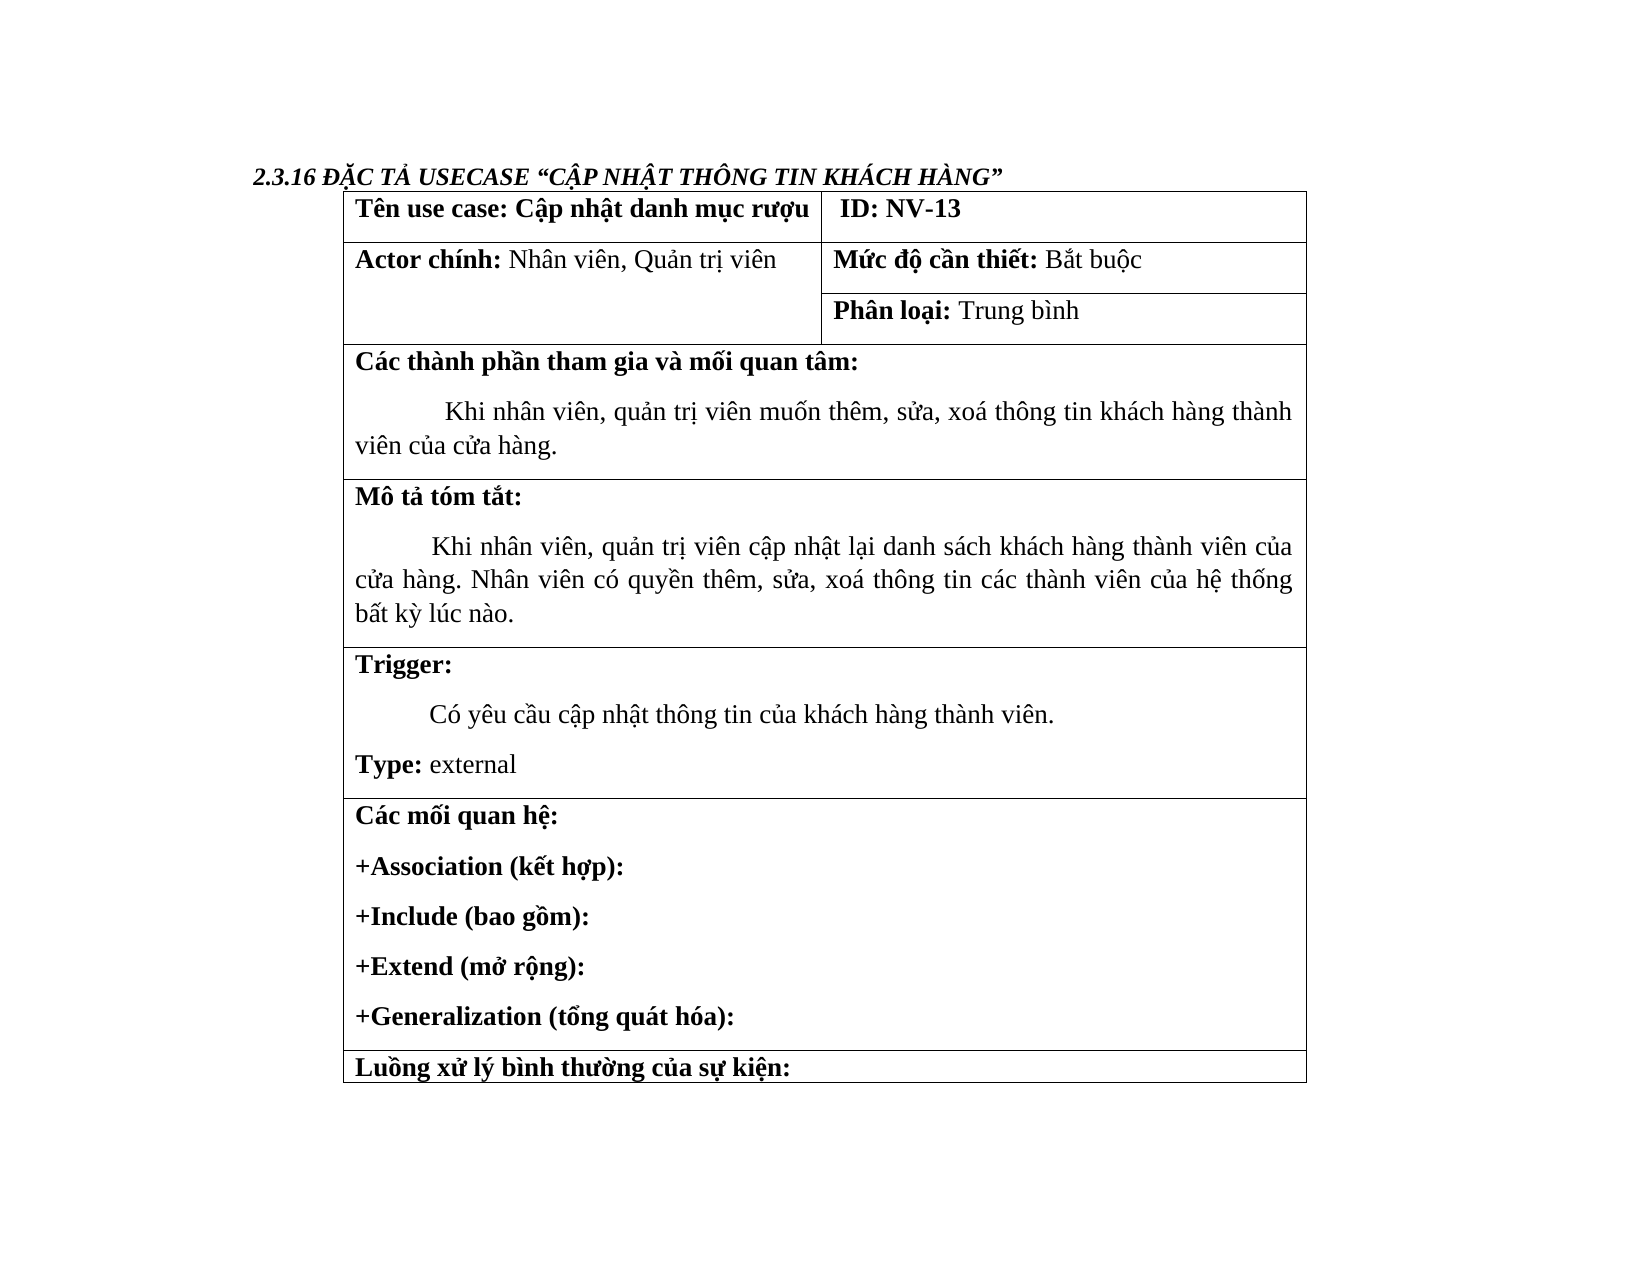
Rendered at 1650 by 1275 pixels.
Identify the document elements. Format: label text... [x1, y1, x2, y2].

table_cell Phân loại: Trung bình [822, 294, 1306, 344]
table_header ID: NV-13 [822, 192, 1306, 242]
table_cell Trigger: Có yêu cầu cập nhật thông tin của khách hàng thành viên. Type: external [344, 648, 1306, 798]
subtitle 2.3.16 ĐẶC TẢ USECASE “CẬP NHẬT THÔNG TIN KHÁCH HÀNG” [253, 162, 1492, 191]
table_cell Actor chính: Nhân viên, Quản trị viên [344, 243, 821, 344]
table_cell Các thành phần tham gia và mối quan tâm: Khi nhân viên, quản trị viên muốn thêm, sửa, xoá thông tin khách hàng thành viên của cửa hàng. [344, 345, 1306, 479]
table_cell Mô tả tóm tắt: Khi nhân viên, quản trị viên cập nhật lại danh sách khách hàng thành viên của cửa hàng. Nhân viên có quyền thêm, sửa, xoá thông tin các thành viên của hệ thống bất kỳ lúc nào. [344, 480, 1306, 647]
table_header Tên use case: Cập nhật danh mục rượu [344, 192, 821, 242]
table_cell Các mối quan hệ: +Association (kết hợp): +Include (bao gồm): +Extend (mở rộng): +Generalization (tổng quát hóa): [344, 799, 1306, 1050]
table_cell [344, 1051, 1306, 1082]
table_cell Mức độ cần thiết: Bắt buộc [822, 243, 1306, 293]
